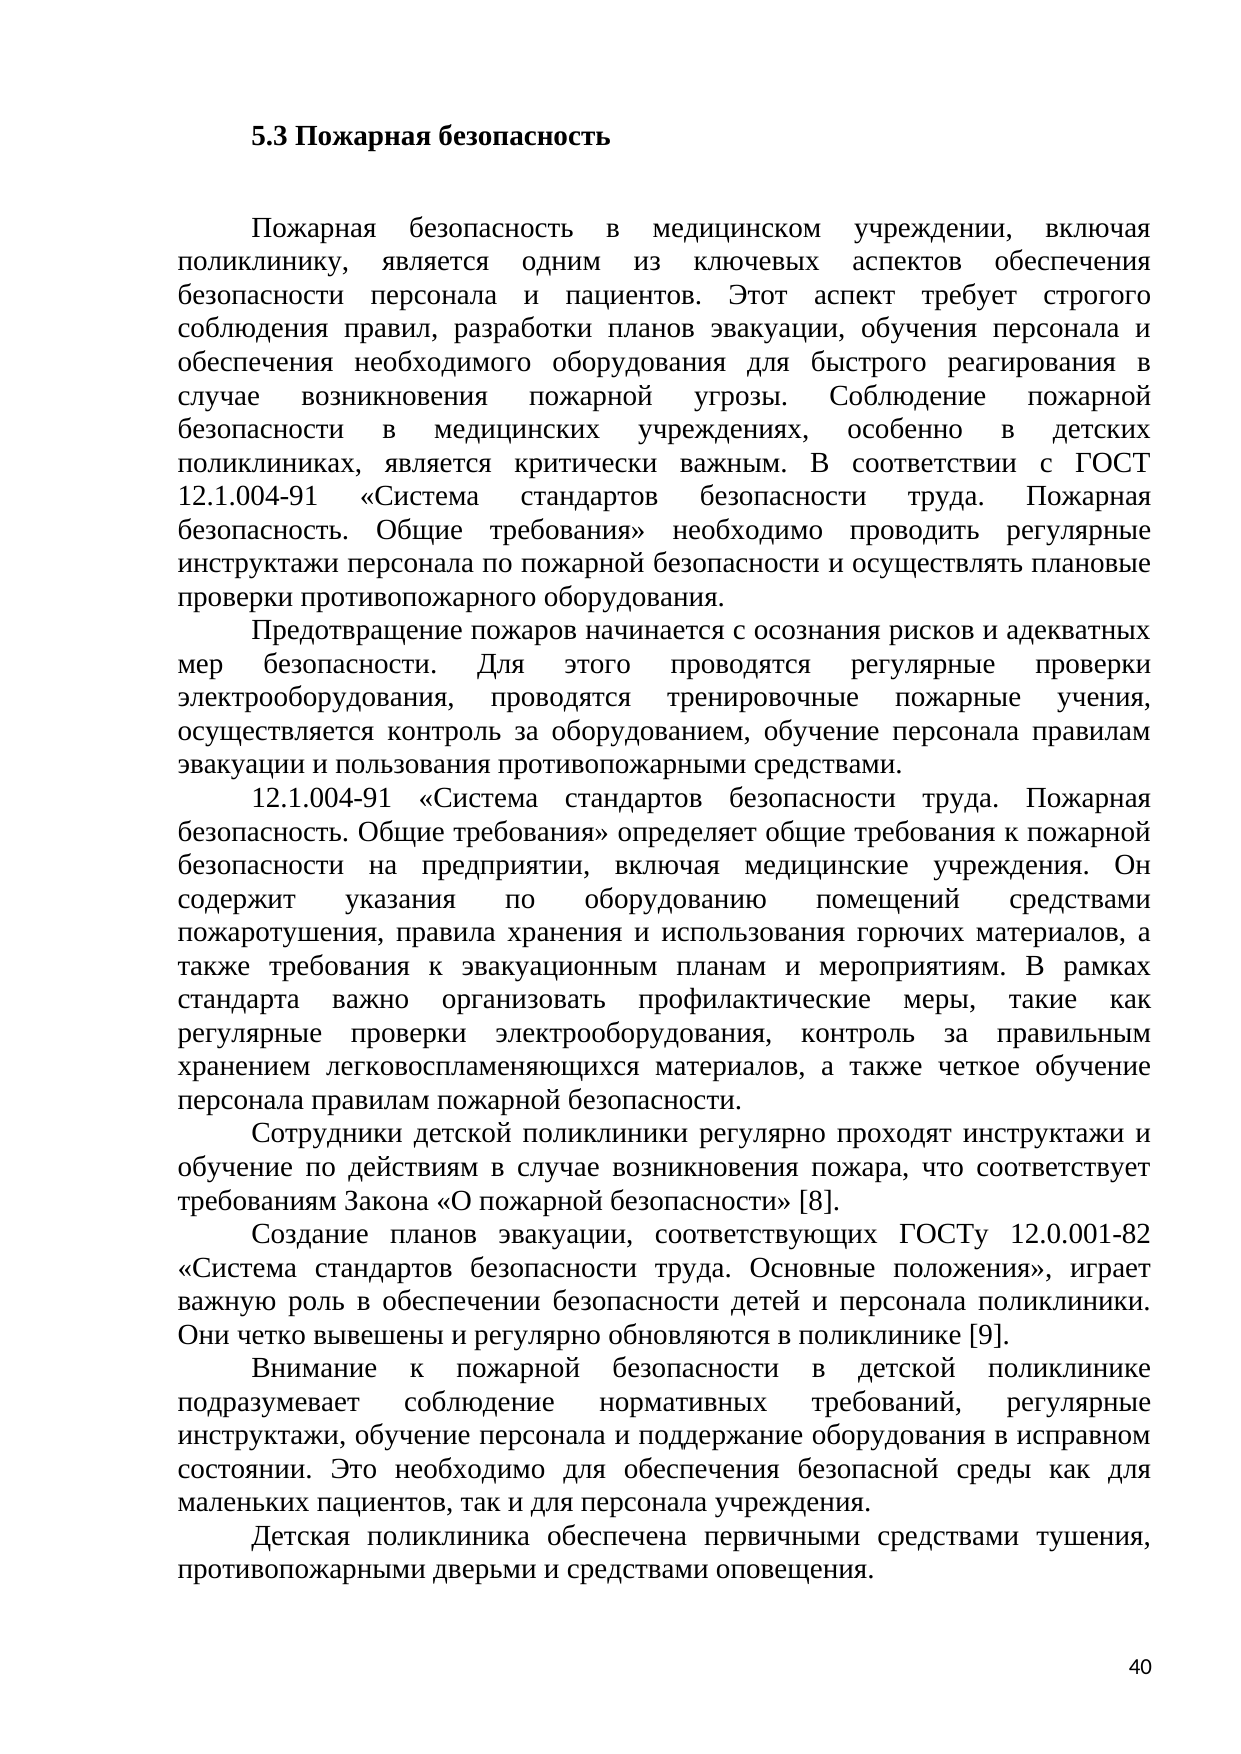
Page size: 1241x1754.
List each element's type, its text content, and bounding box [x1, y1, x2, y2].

list Сотрудники детской поликлиники регулярно проходят инструктажи и обучение по действиям в случае возникновения пожара, что соответствует требованиям Закона «О пожарной безопасности» [8]. [177, 1116, 1152, 1216]
list Предотвращение пожаров начинается с осознания рисков и адекватных мер безопасности. Для этого проводятся регулярные проверки электрооборудования, проводятся тренировочные пожарные учения, осуществляется контроль за оборудованием, обучение персонала правилам эвакуации и пользования противопожарными средствами. [177, 612, 1152, 780]
list Детская поликлиника обеспечена первичными средствами тушения, противопожарными дверьми и средствами оповещения. [177, 1518, 1152, 1585]
list 12.1.004-91 «Система стандартов безопасности труда. Пожарная безопасность. Общие требования» определяет общие требования к пожарной безопасности на предприятии, включая медицинские учреждения. Он содержит указания по оборудованию помещений средствами пожаротушения, правила хранения и использования горючих материалов, а также требования к эвакуационным планам и мероприятиям. В рамках стандарта важно организовать профилактические меры, такие как регулярные проверки электрооборудования, контроль за правильным хранением легковоспламеняющихся материалов, а также четкое обучение персонала правилам пожарной безопасности. [177, 780, 1152, 1116]
text 5.3 Пожарная безопасность [177, 118, 1152, 152]
list Внимание к пожарной безопасности в детской поликлинике подразумевает соблюдение нормативных требований, регулярные инструктажи, обучение персонала и поддержание оборудования в исправном состоянии. Это необходимо для обеспечения безопасной среды как для маленьких пациентов, так и для персонала учреждения. [177, 1350, 1152, 1518]
list Создание планов эвакуации, соответствующих ГОСТу 12.0.001-82 «Система стандартов безопасности труда. Основные положения», играет важную роль в обеспечении безопасности детей и персонала поликлиники. Они четко вывешены и регулярно обновляются в поликлинике [9]. [177, 1216, 1152, 1350]
list Пожарная безопасность в медицинском учреждении, включая поликлинику, является одним из ключевых аспектов обеспечения безопасности персонала и пациентов. Этот аспект требует строгого соблюдения правил, разработки планов эвакуации, обучения персонала и обеспечения необходимого оборудования для быстрого реагирования в случае возникновения пожарной угрозы. Соблюдение пожарной безопасности в медицинских учреждениях, особенно в детских поликлиниках, является критически важным. В соответствии с ГОСТ 12.1.004-91 «Система стандартов безопасности труда. Пожарная безопасность. Общие требования» необходимо проводить регулярные инструктажи персонала по пожарной безопасности и осуществлять плановые проверки противопожарного оборудования. [177, 210, 1152, 612]
